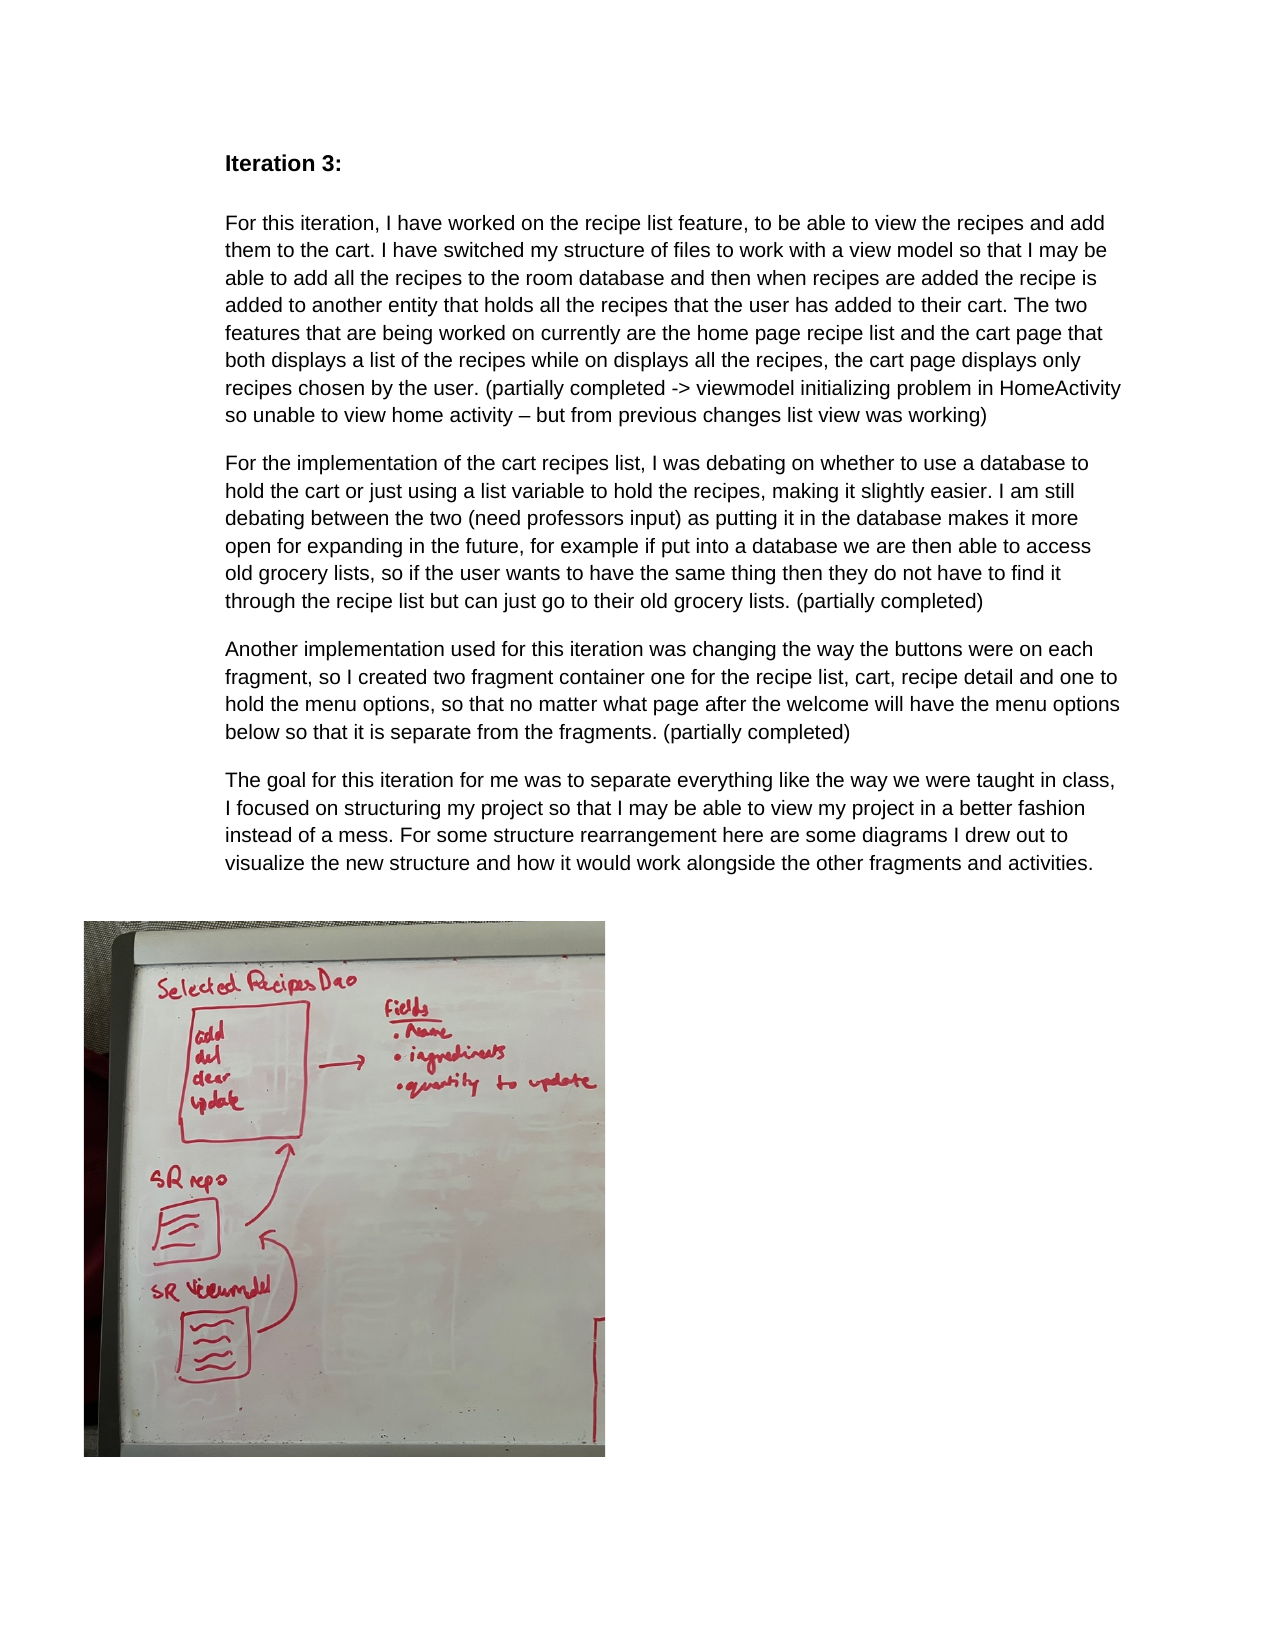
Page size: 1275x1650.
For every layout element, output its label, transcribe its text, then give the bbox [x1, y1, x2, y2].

text For this iteration, I have worked on the recipe list feature, to be able to view the recipes and add them to the cart. I have switched my structure of files to work with a view model so that I may be able to add all the recipes to the room database and then when recipes are added the recipe is added to another entity that holds all the recipes that the user has added to their cart. The two features that are being worked on currently are the home page recipe list and the cart page that both displays a list of the recipes while on displays all the recipes, the cart page displays only recipes chosen by the user. (partially completed -> viewmodel initializing problem in HomeActivity so unable to view home activity – but from previous changes list view was working) [225, 210, 1125, 427]
text For the implementation of the cart recipes list, I was debating on whether to use a database to hold the cart or just using a list variable to hold the recipes, making it slightly easier. I am still debating between the two (need professors input) as putting it in the database makes it more open for expanding in the future, for example if put into a database we are then able to access old grocery lists, so if the user wants to have the same thing then they do not have to find it through the recipe list but can just go to their old grocery lists. (partially completed) [225, 451, 1125, 613]
text The goal for this iteration for me was to separate everything like the way we were taught in class, I focused on structuring my project so that I may be able to view my project in a better fashion instead of a mess. For some structure rearrangement here are some diagrams I drew out to visualize the new structure and how it would work alongside the other fragments and activities. [225, 768, 1125, 874]
text Iteration 3: [225, 150, 1125, 176]
picture [83, 921, 606, 1457]
text Another implementation used for this iteration was changing the way the buttons were on each fragment, so I created two fragment container one for the recipe list, cart, recipe detail and one to hold the menu options, so that no matter what page after the welcome will have the menu options below so that it is separate from the fragments. (partially completed) [225, 637, 1125, 743]
